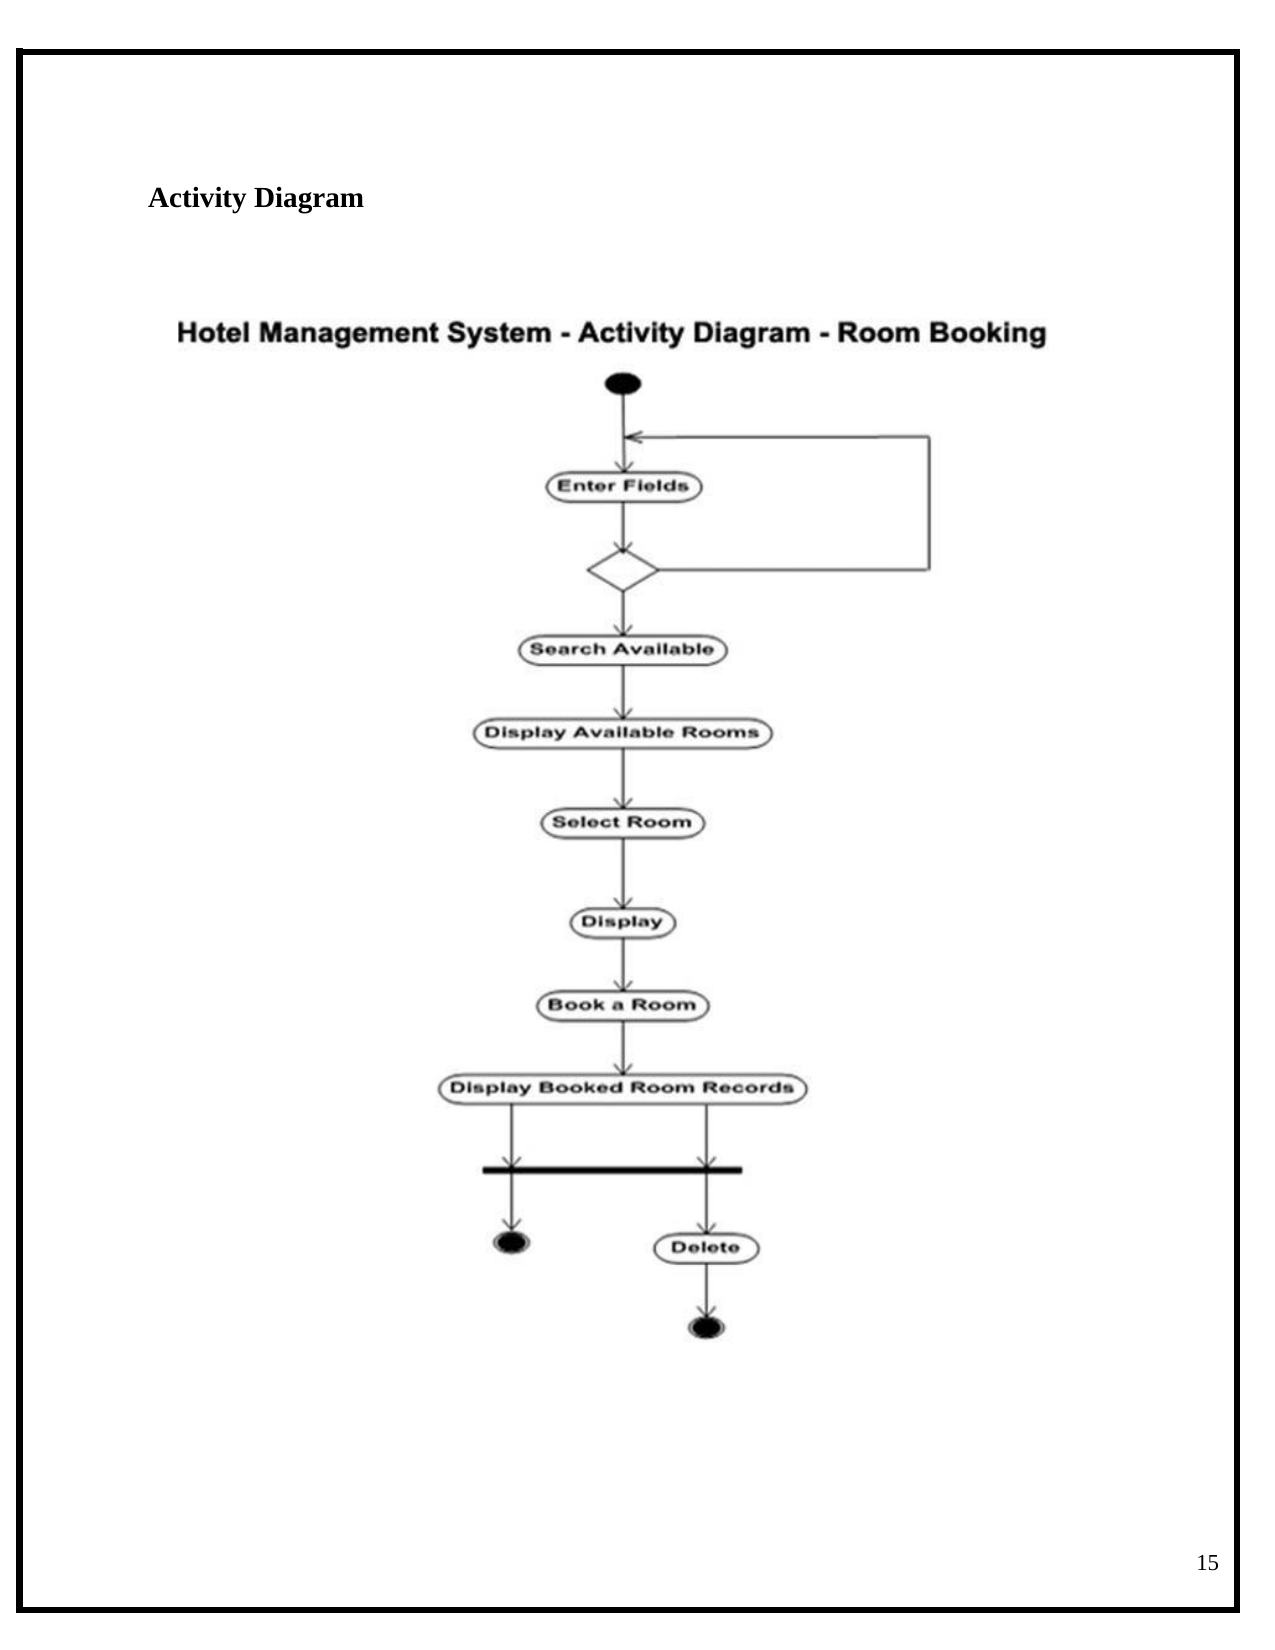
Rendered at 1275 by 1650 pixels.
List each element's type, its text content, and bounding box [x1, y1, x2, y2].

picture [178, 318, 1050, 1343]
text Activity Diagram [148, 181, 1219, 214]
